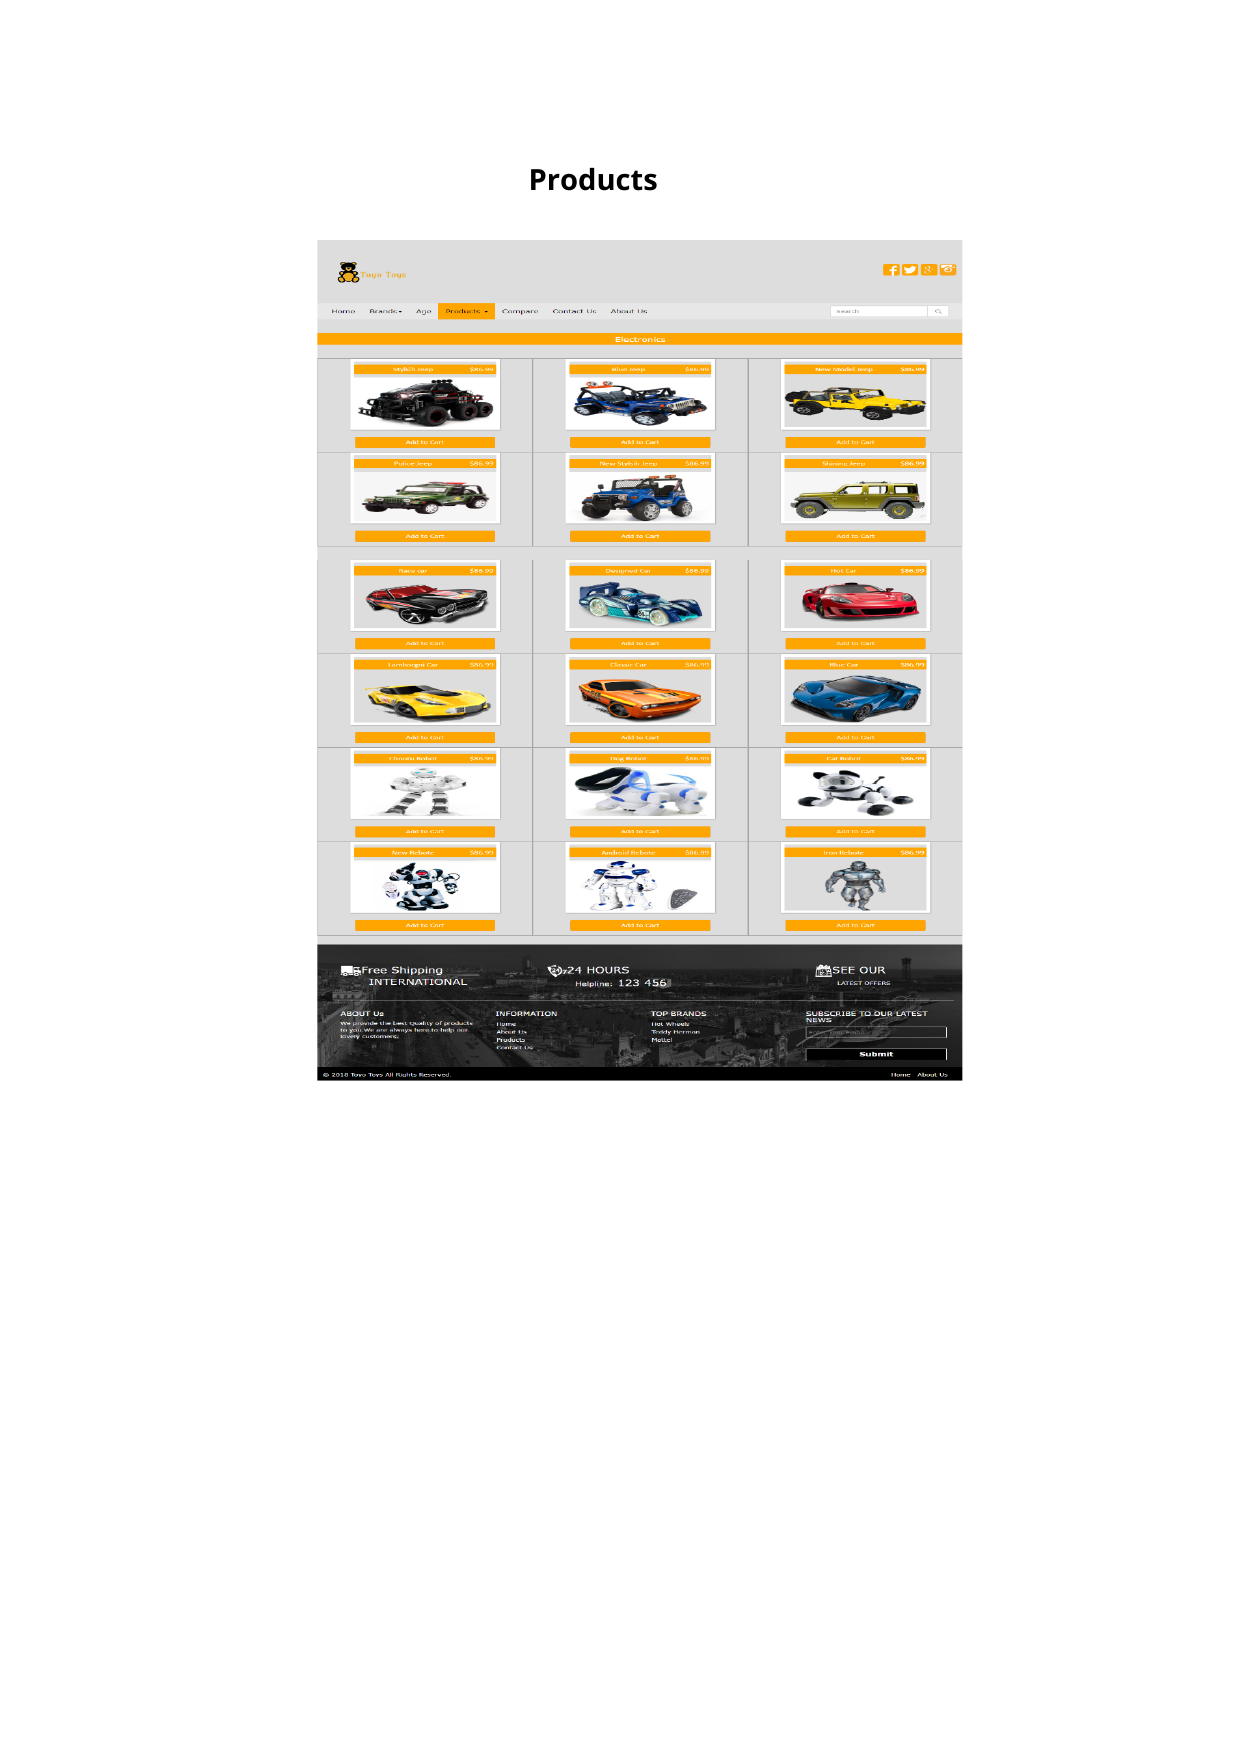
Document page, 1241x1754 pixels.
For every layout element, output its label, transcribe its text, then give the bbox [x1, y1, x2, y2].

text Products [150, 159, 1090, 199]
picture [317, 240, 963, 1081]
